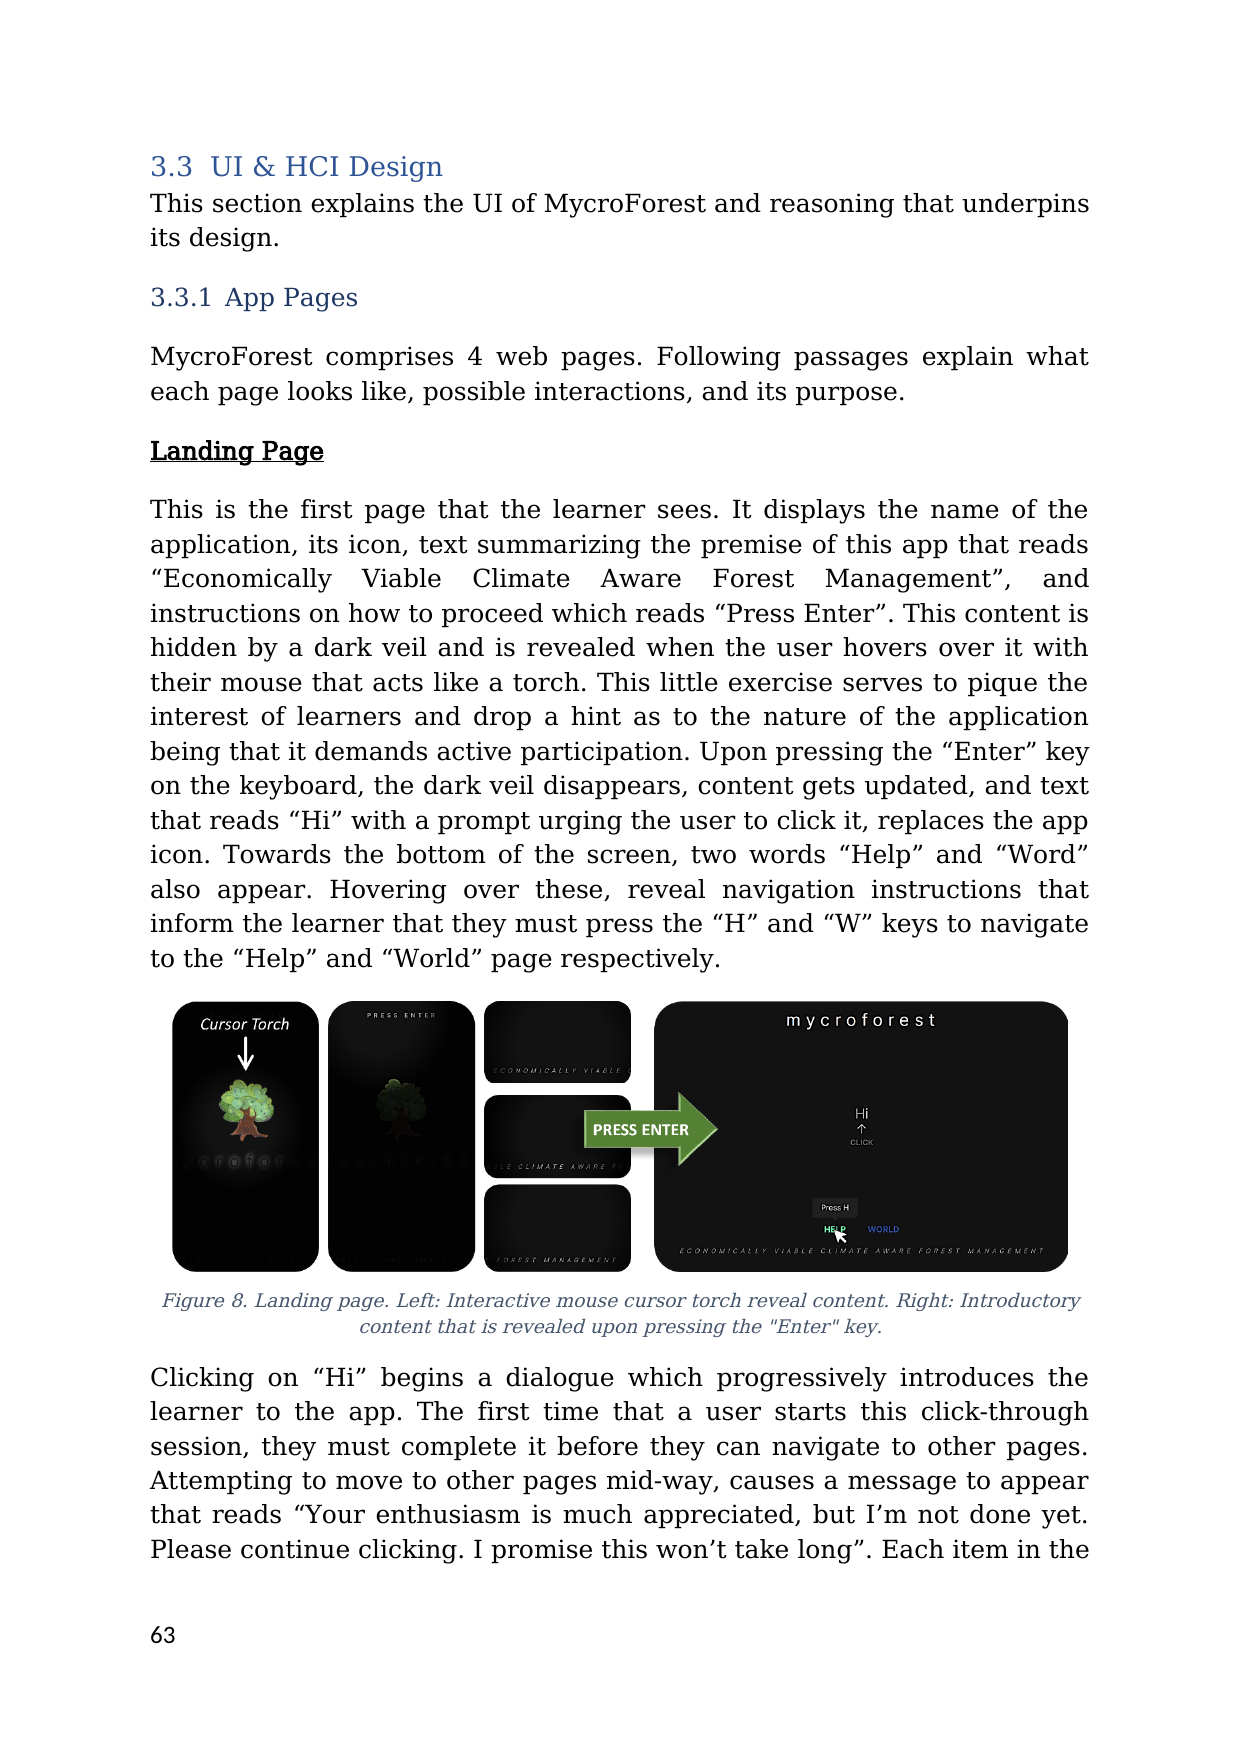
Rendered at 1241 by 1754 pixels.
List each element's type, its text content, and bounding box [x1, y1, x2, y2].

subtitle App Pages [150, 281, 1090, 311]
subtitle Landing Page [150, 435, 1090, 465]
text This section explains the UI of MycroForest and reasoning that underpins its design. [150, 187, 1090, 252]
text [150, 1361, 1090, 1564]
text MycroForest comprises 4 web pages. Following passages explain what each page looks like, possible interactions, and its purpose. [150, 341, 1090, 405]
text This is the first page that the learner sees. It displays the name of the application, its icon, text summarizing the premise of this app that reads “Economically Viable Climate Aware Forest Management”, and instructions on how to proceed which reads “Press Enter”. This content is hidden by a dark veil and is revealed when the user hovers over it with their mouse that acts like a torch. This little exercise serves to pique the interest of learners and drop a hint as to the nature of the application being that it demands active participation. Upon pressing the “Enter” key on the keyboard, the dark veil disappears, content gets updated, and text that reads “Hi” with a prompt urging the user to click it, replaces the app icon. Towards the bottom of the screen, two words “Help” and “Word” also appear. Hovering over these, reveal navigation instructions that inform the learner that they must press the “H” and “W” keys to navigate to the “Help” and “World” page respectively. [150, 494, 1090, 972]
picture [172, 1001, 1068, 1272]
subtitle UI & HCI Design [150, 150, 1090, 182]
text Figure 8. Landing page. Left: Interactive mouse cursor torch reveal content. Right: Introductory content that is revealed upon pressing the "Enter" key. [150, 1289, 1090, 1337]
